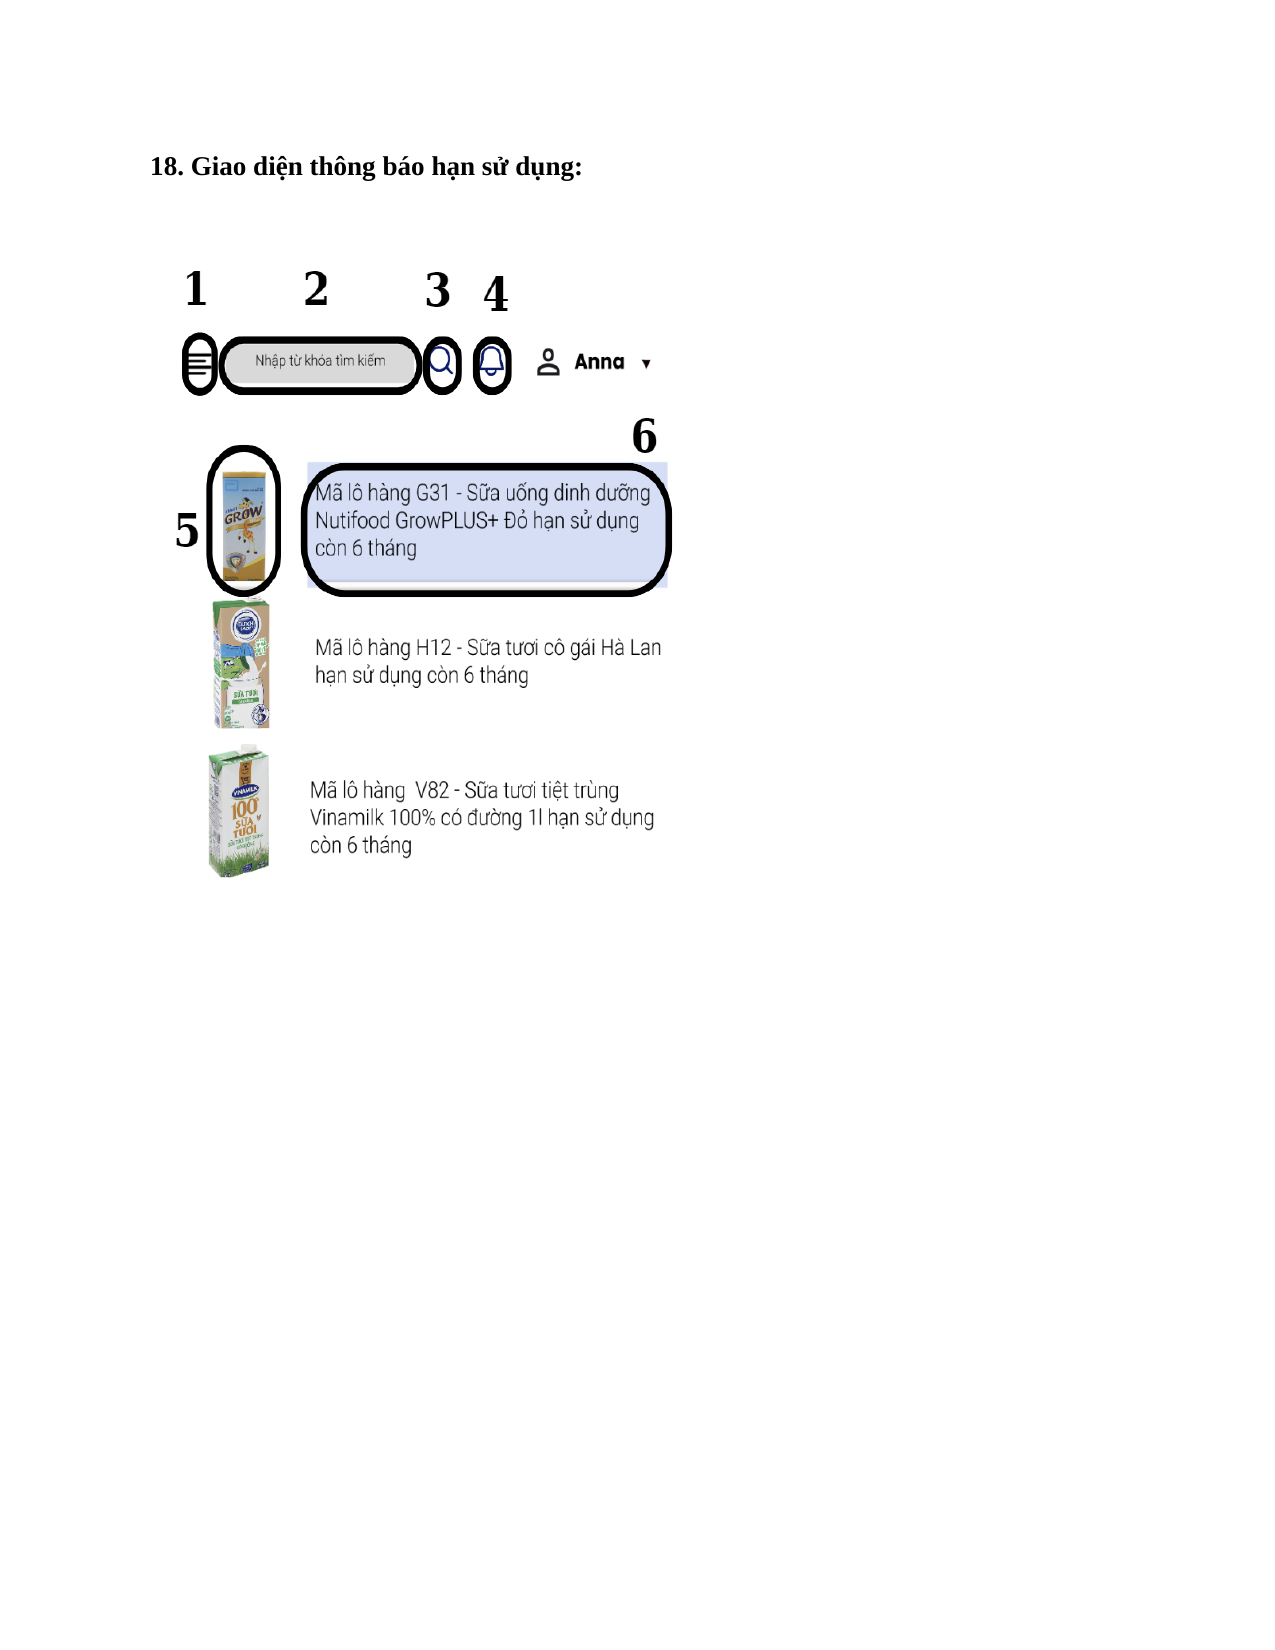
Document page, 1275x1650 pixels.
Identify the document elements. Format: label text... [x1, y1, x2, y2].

picture [150, 202, 680, 1396]
text 18. Giao diện thông báo hạn sử dụng: [150, 150, 1125, 181]
